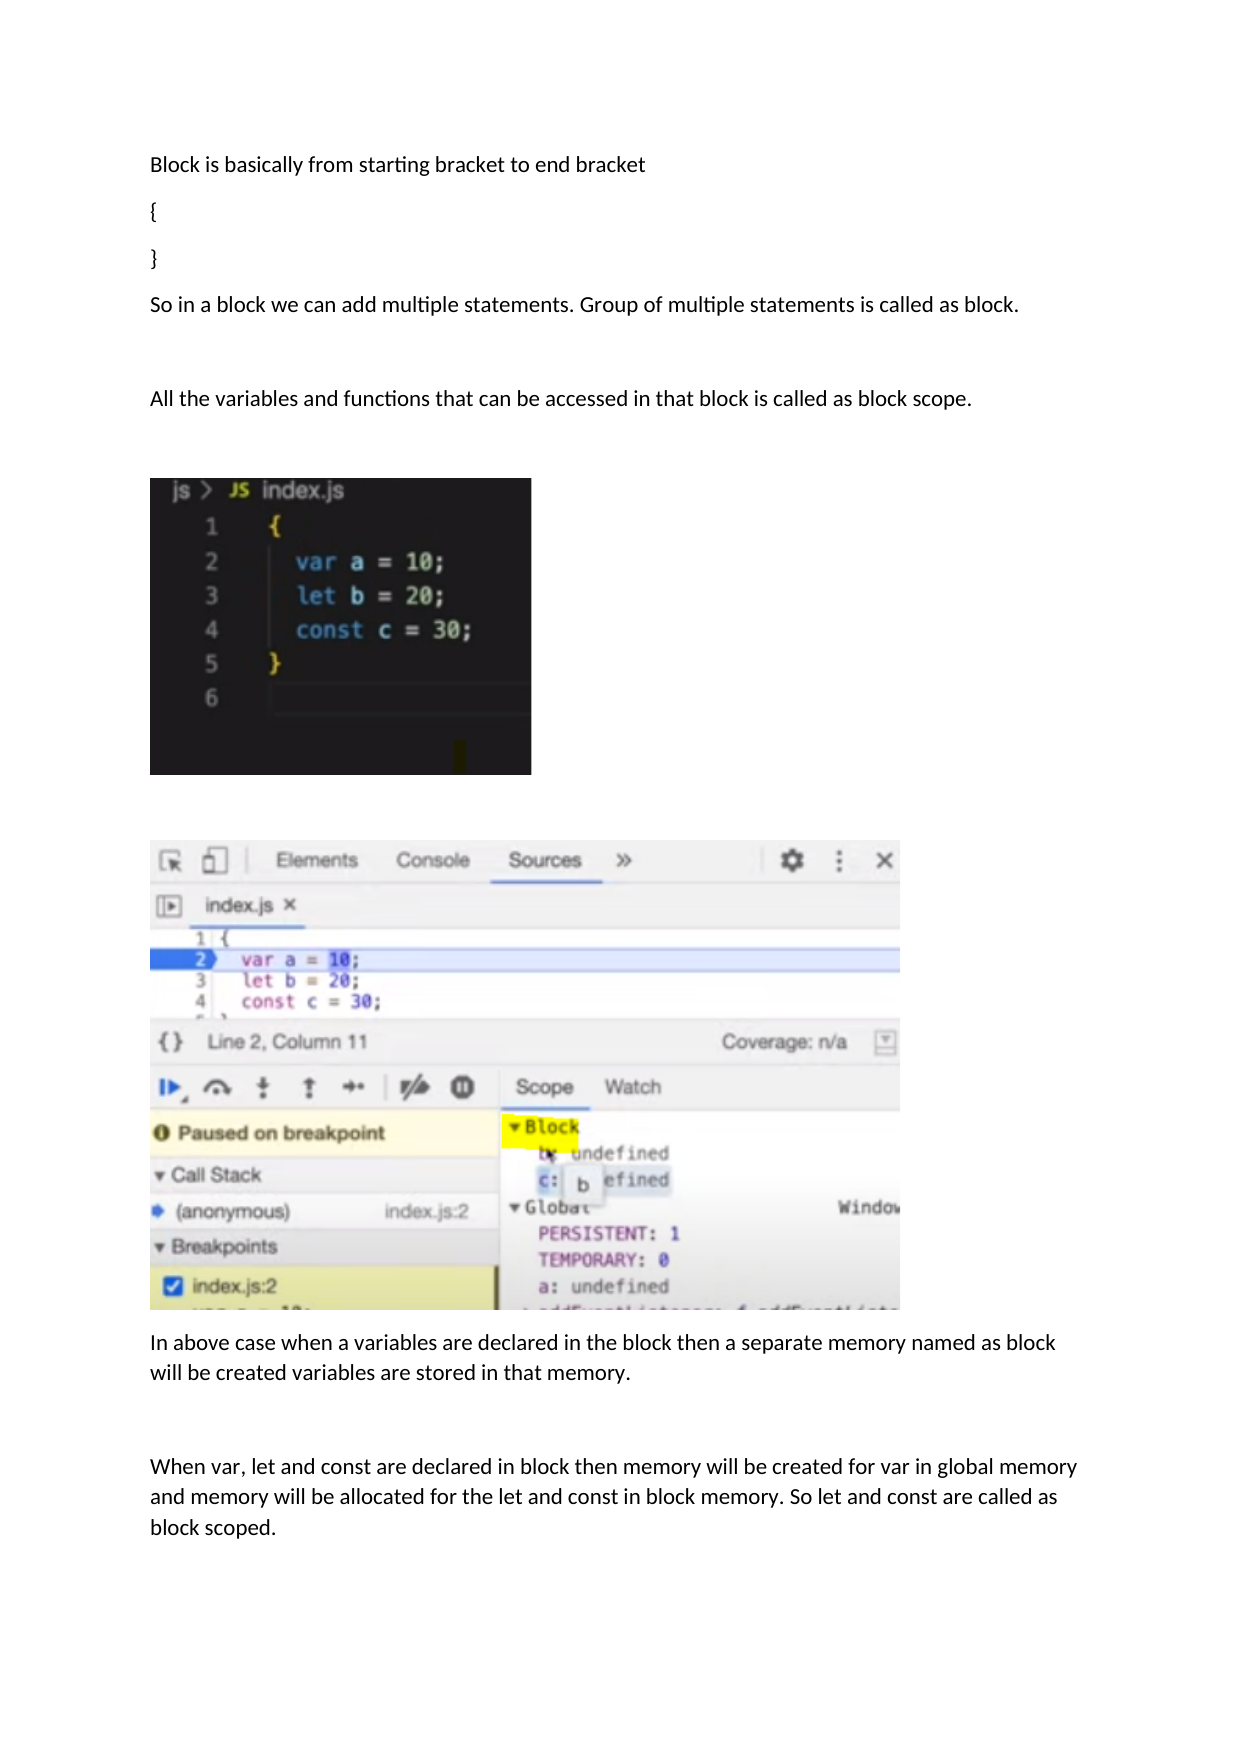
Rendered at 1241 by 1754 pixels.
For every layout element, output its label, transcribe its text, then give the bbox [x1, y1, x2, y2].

text All the variables and functions that can be accessed in that block is called as block scope. [150, 384, 1090, 412]
picture [150, 840, 901, 1310]
text In above case when a variables are declared in the block then a separate memory named as block will be created variables are stored in that memory. [150, 1328, 1090, 1387]
text Block is basically from starting bracket to end bracket [150, 150, 1090, 178]
text } [150, 244, 1090, 272]
text When var, let and const are declared in block then memory will be created for var in global memory and memory will be allocated for the let and const in block memory. So let and const are called as block scoped. [150, 1452, 1090, 1541]
picture [150, 478, 532, 775]
text So in a block we can add multiple statements. Group of multiple statements is called as block. [150, 291, 1090, 319]
text { [150, 197, 1090, 225]
